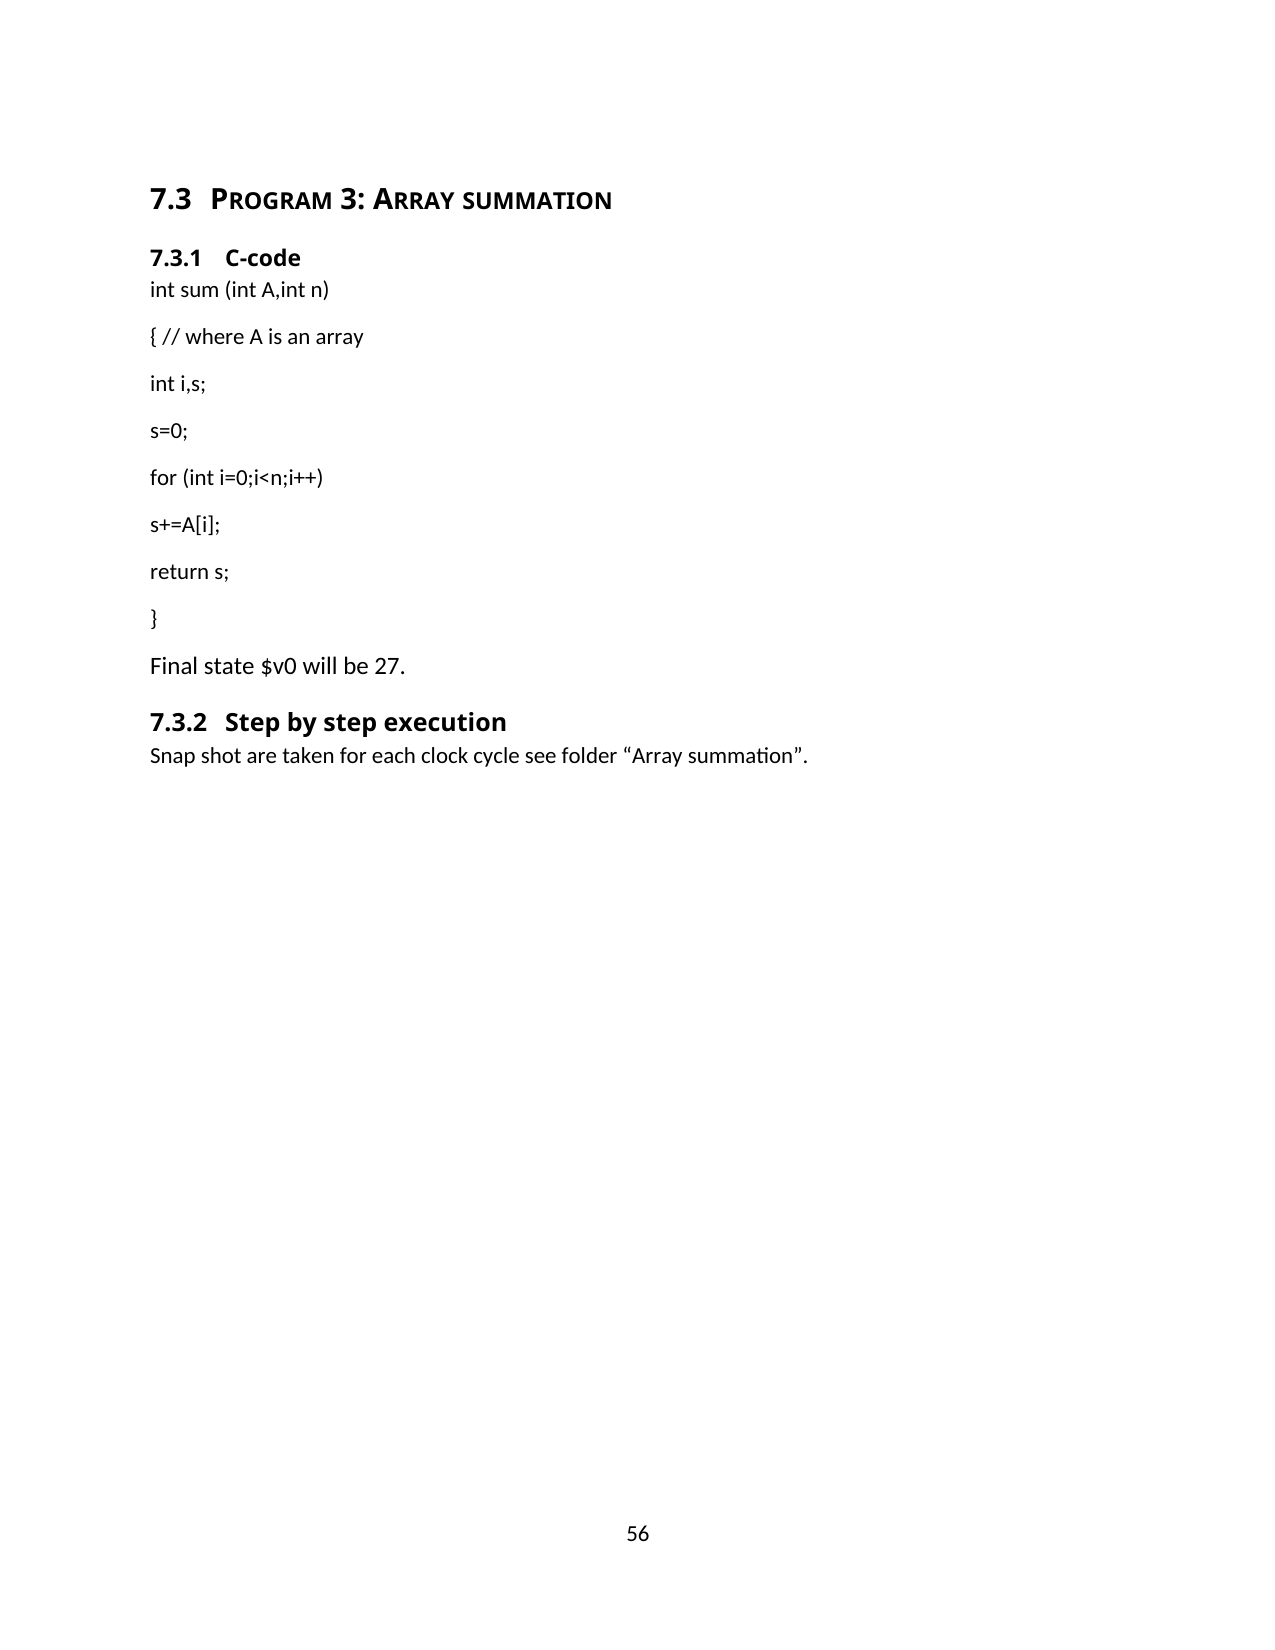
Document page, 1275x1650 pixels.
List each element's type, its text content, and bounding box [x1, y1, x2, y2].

text Snap shot are taken for each clock cycle see folder “Array summation”. [150, 741, 1125, 769]
subtitle Step by step execution [150, 704, 1125, 738]
text return s; [150, 557, 1125, 585]
text Final state $v0 will be 27. [150, 651, 1125, 681]
text for (int i=0;i<n;i++) [150, 463, 1125, 491]
subtitle C-code [150, 242, 1125, 273]
text { // where A is an array [150, 322, 1125, 350]
text s=0; [150, 416, 1125, 444]
text s+=A[i]; [150, 510, 1125, 538]
text } [150, 604, 1125, 632]
subtitle Program 3: Array summation [150, 178, 1125, 218]
text int i,s; [150, 369, 1125, 397]
text int sum (int A,int n) [150, 276, 1125, 303]
